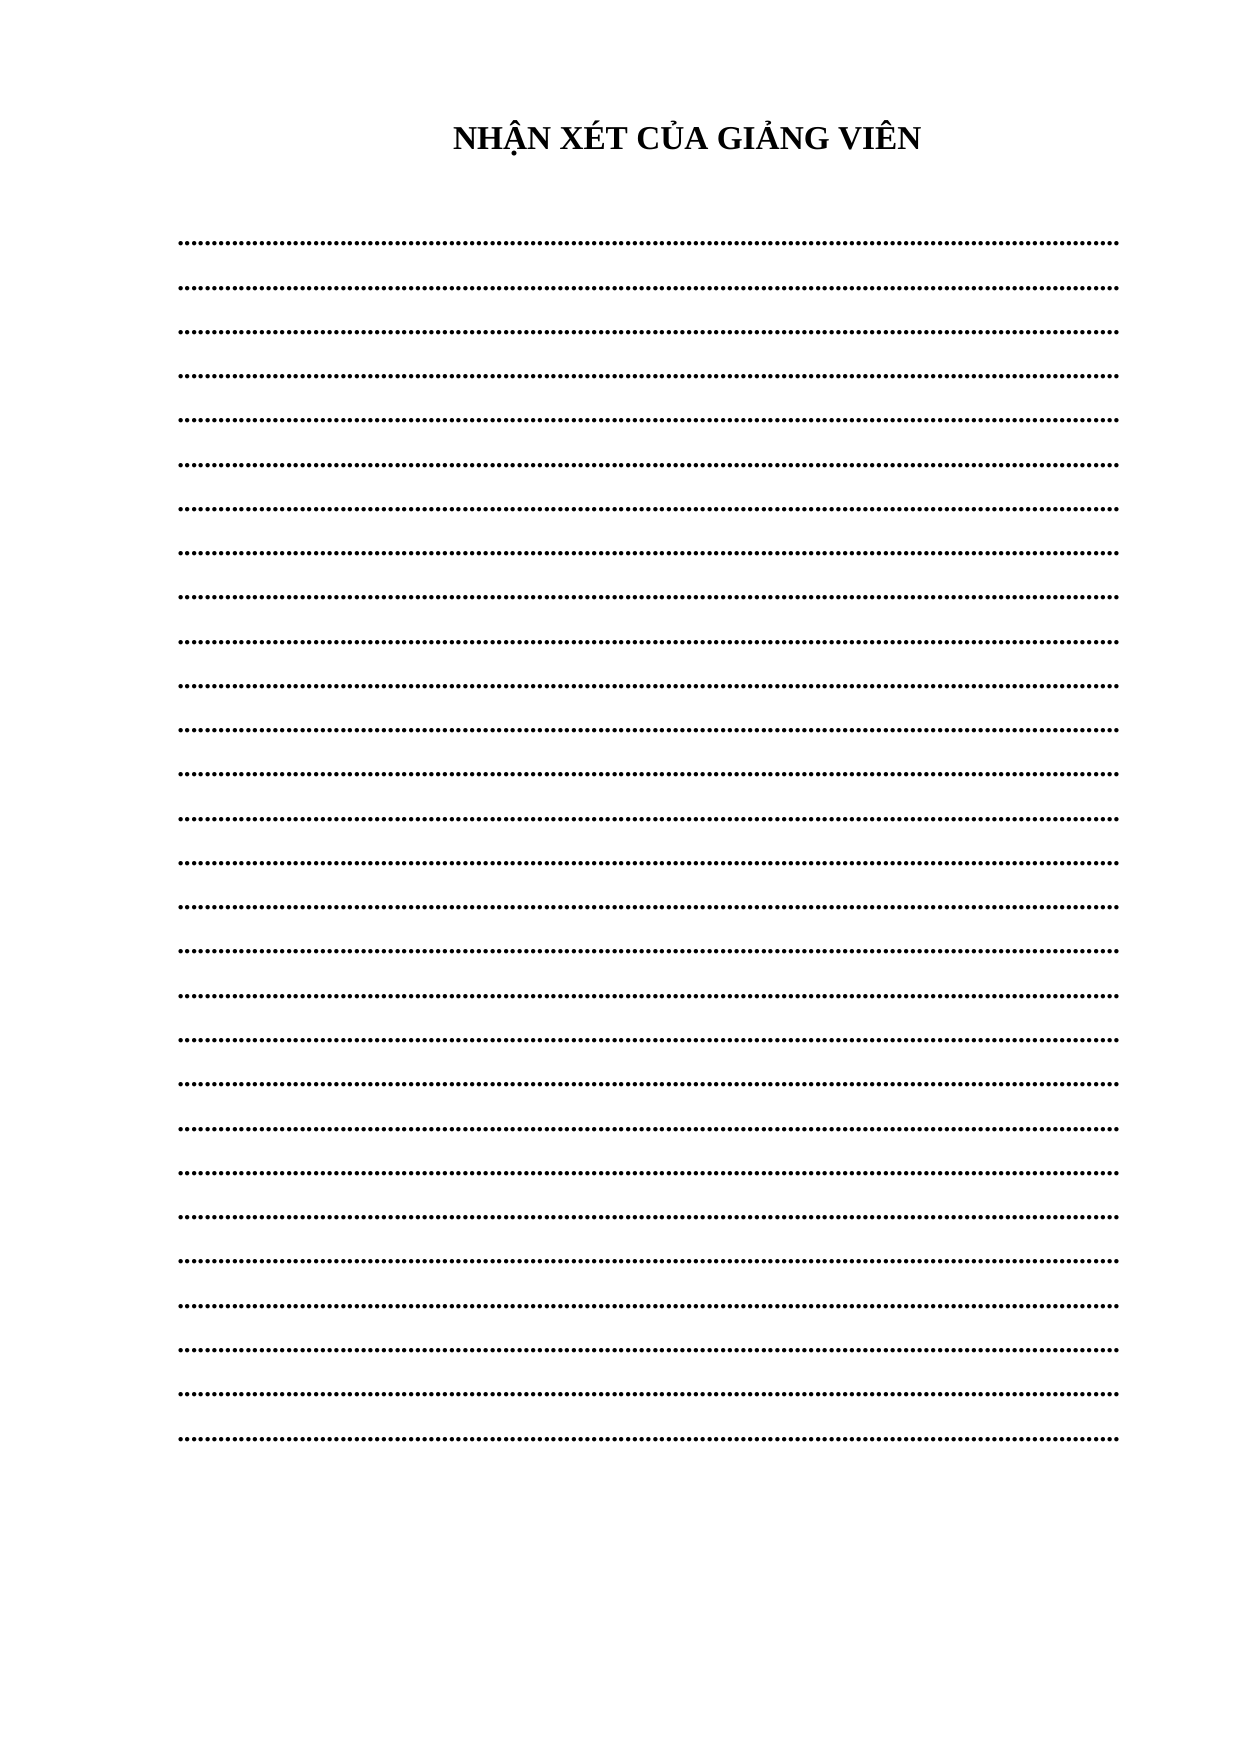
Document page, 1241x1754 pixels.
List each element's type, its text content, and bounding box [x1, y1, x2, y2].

text NHẬN XÉT CỦA GIẢNG VIÊN [177, 118, 1122, 156]
